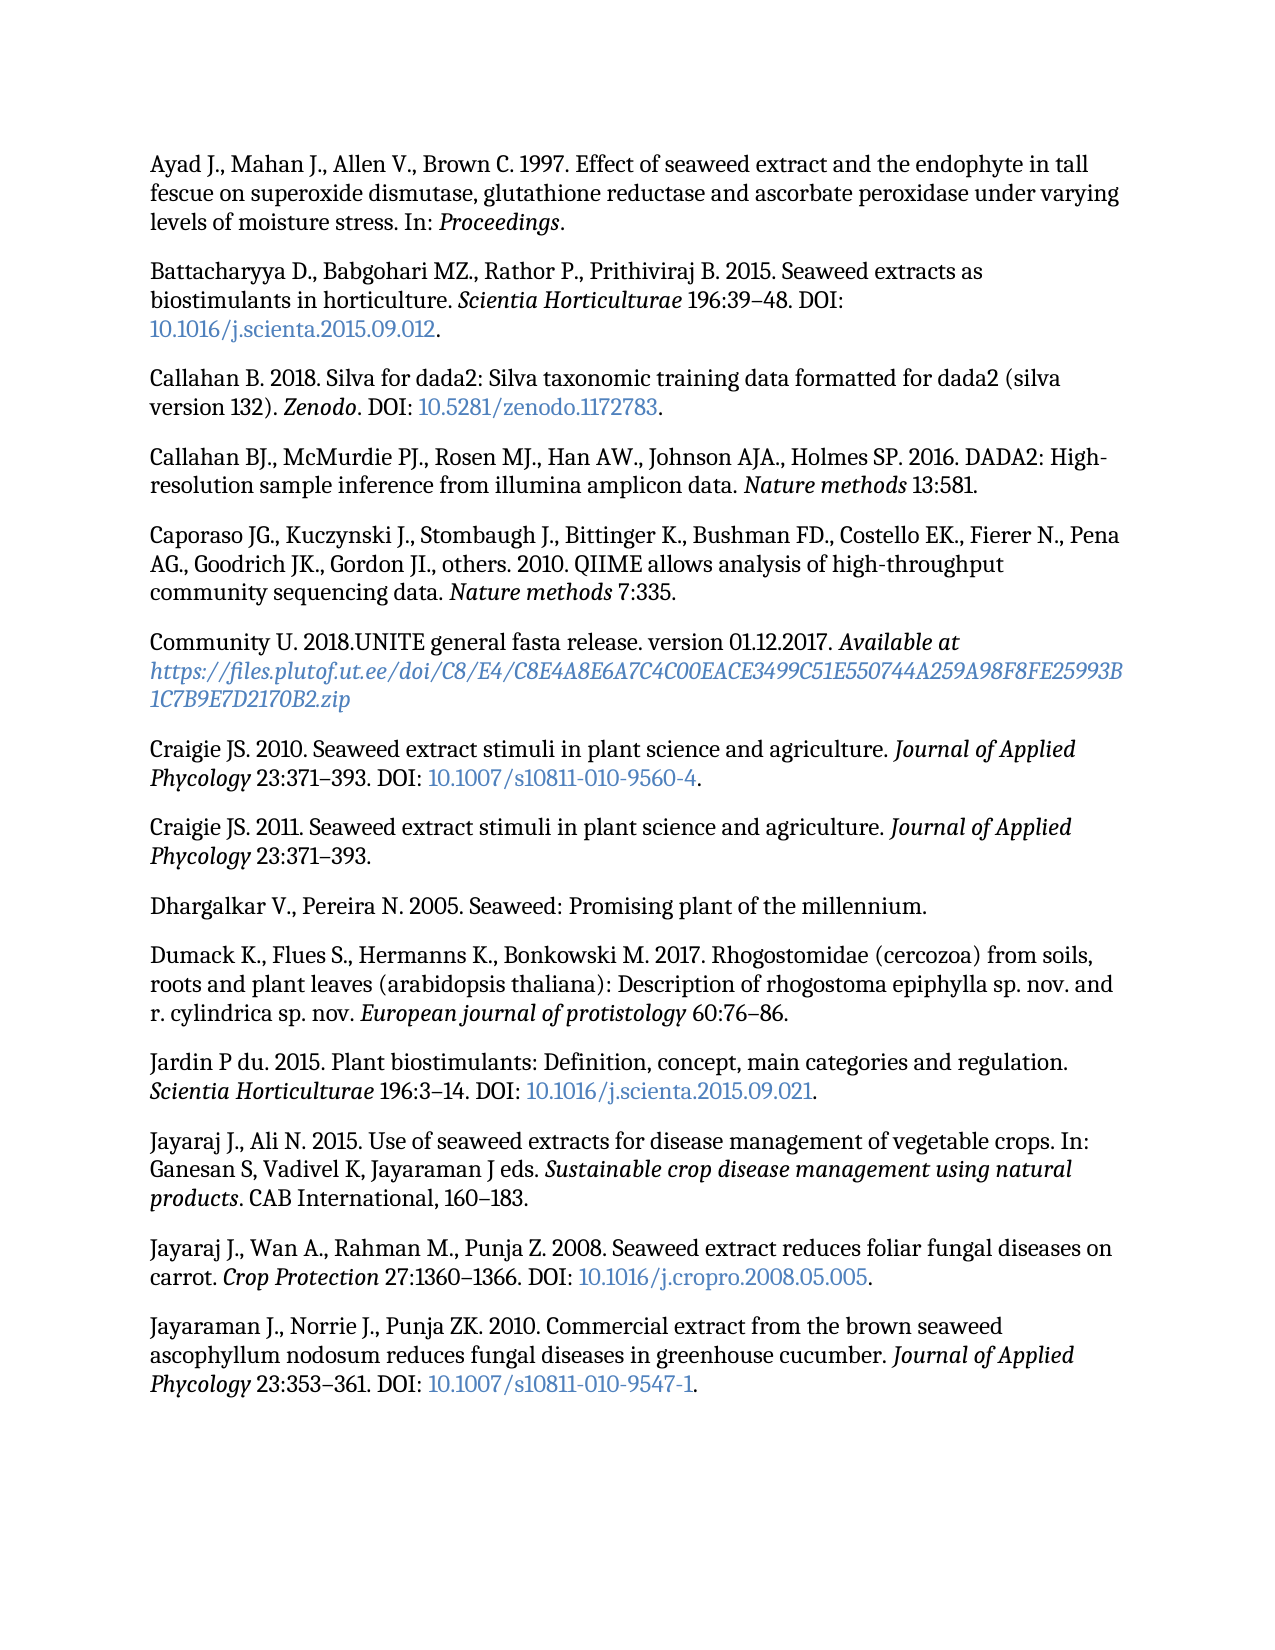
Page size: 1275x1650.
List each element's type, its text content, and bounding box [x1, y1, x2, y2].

text Dumack K., Flues S., Hermanns K., Bonkowski M. 2017. Rhogostomidae (cercozoa) from soils, roots and plant leaves (arabidopsis thaliana): Description of rhogostoma epiphylla sp. nov. and r. cylindrica sp. nov. European journal of protistology 60:76–86. [150, 941, 1125, 1027]
text Craigie JS. 2010. Seaweed extract stimuli in plant science and agriculture. Journal of Applied Phycology 23:371–393. DOI: 10.1007/s10811-010-9560-4. [150, 735, 1125, 792]
text Caporaso JG., Kuczynski J., Stombaugh J., Bittinger K., Bushman FD., Costello EK., Fierer N., Pena AG., Goodrich JK., Gordon JI., others. 2010. QIIME allows analysis of high-throughput community sequencing data. Nature methods 7:335. [150, 521, 1125, 607]
text Jayaraj J., Ali N. 2015. Use of seaweed extracts for disease management of vegetable crops. In: Ganesan S, Vadivel K, Jayaraman J eds. Sustainable crop disease management using natural products. CAB International, 160–183. [150, 1127, 1125, 1213]
text Craigie JS. 2011. Seaweed extract stimuli in plant science and agriculture. Journal of Applied Phycology 23:371–393. [150, 813, 1125, 871]
text Jayaraj J., Wan A., Rahman M., Punja Z. 2008. Seaweed extract reduces foliar fungal diseases on carrot. Crop Protection 27:1360–1366. DOI: 10.1016/j.cropro.2008.05.005. [150, 1234, 1125, 1291]
text Jayaraman J., Norrie J., Punja ZK. 2010. Commercial extract from the brown seaweed ascophyllum nodosum reduces fungal diseases in greenhouse cucumber. Journal of Applied Phycology 23:353–361. DOI: 10.1007/s10811-010-9547-1. [150, 1312, 1125, 1398]
text Callahan B. 2018. Silva for dada2: Silva taxonomic training data formatted for dada2 (silva version 132). Zenodo. DOI: 10.5281/zenodo.1172783. [150, 364, 1125, 422]
text Dhargalkar V., Pereira N. 2005. Seaweed: Promising plant of the millennium. [150, 892, 1125, 920]
text Community U. 2018.UNITE general fasta release. version 01.12.2017. Available at https://files.plutof.ut.ee/doi/C8/E4/C8E4A8E6A7C4C00EACE3499C51E550744A259A98F8FE25993B1C7B9E7D2170B2.zip [150, 628, 1125, 714]
text Jardin P du. 2015. Plant biostimulants: Definition, concept, main categories and regulation. Scientia Horticulturae 196:3–14. DOI: 10.1016/j.scienta.2015.09.021. [150, 1048, 1125, 1106]
text Battacharyya D., Babgohari MZ., Rathor P., Prithiviraj B. 2015. Seaweed extracts as biostimulants in horticulture. Scientia Horticulturae 196:39–48. DOI: 10.1016/j.scienta.2015.09.012. [150, 257, 1125, 343]
text Ayad J., Mahan J., Allen V., Brown C. 1997. Effect of seaweed extract and the endophyte in tall fescue on superoxide dismutase, glutathione reductase and ascorbate peroxidase under varying levels of moisture stress. In: Proceedings. [150, 150, 1125, 236]
text Callahan BJ., McMurdie PJ., Rosen MJ., Han AW., Johnson AJA., Holmes SP. 2016. DADA2: High-resolution sample inference from illumina amplicon data. Nature methods 13:581. [150, 442, 1125, 500]
